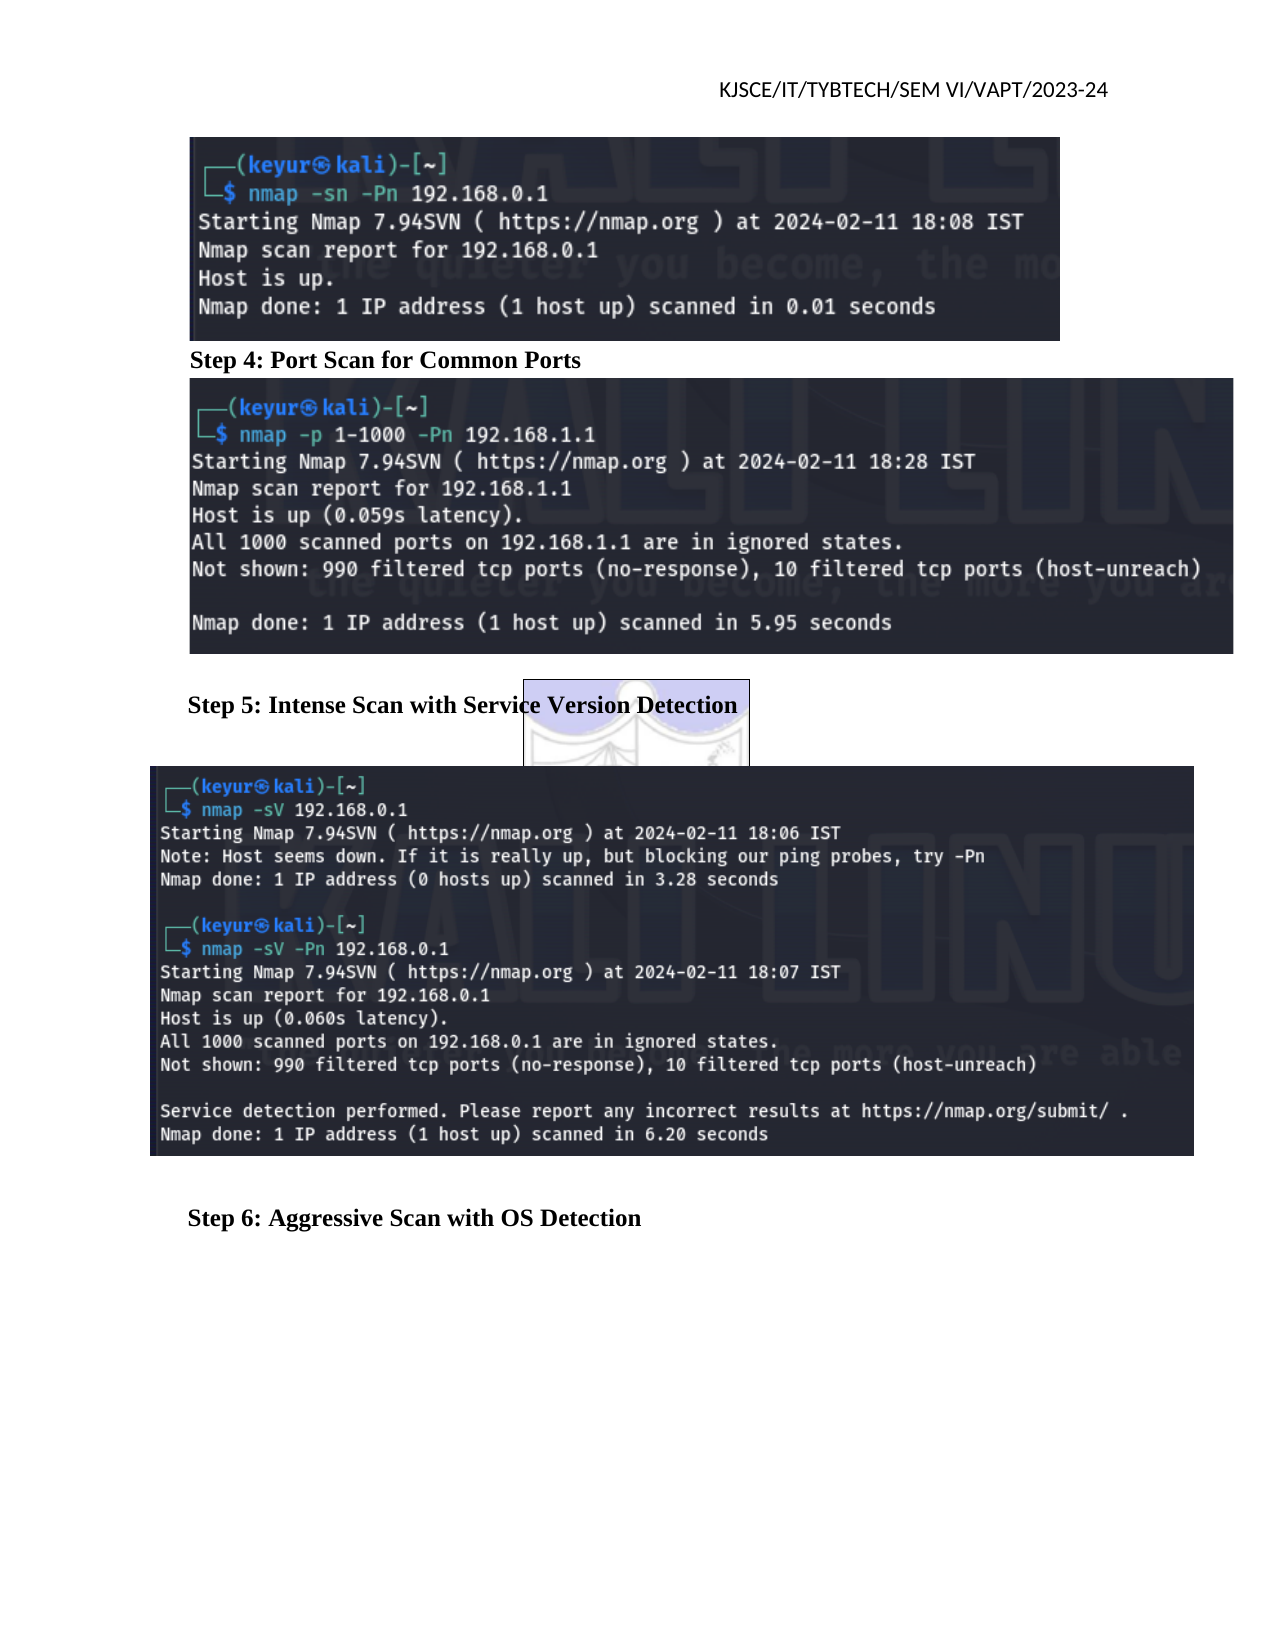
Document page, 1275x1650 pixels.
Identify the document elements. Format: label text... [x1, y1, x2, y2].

text Step 6: Aggressive Scan with OS Detection [150, 1203, 1158, 1232]
picture [150, 719, 1194, 1156]
text Step 4: Port Scan for Common Ports [189, 345, 1158, 373]
picture [524, 680, 749, 690]
picture [189, 378, 1234, 654]
text Step 5: Intense Scan with Service Version Detection [150, 690, 1158, 719]
picture [189, 137, 1060, 341]
